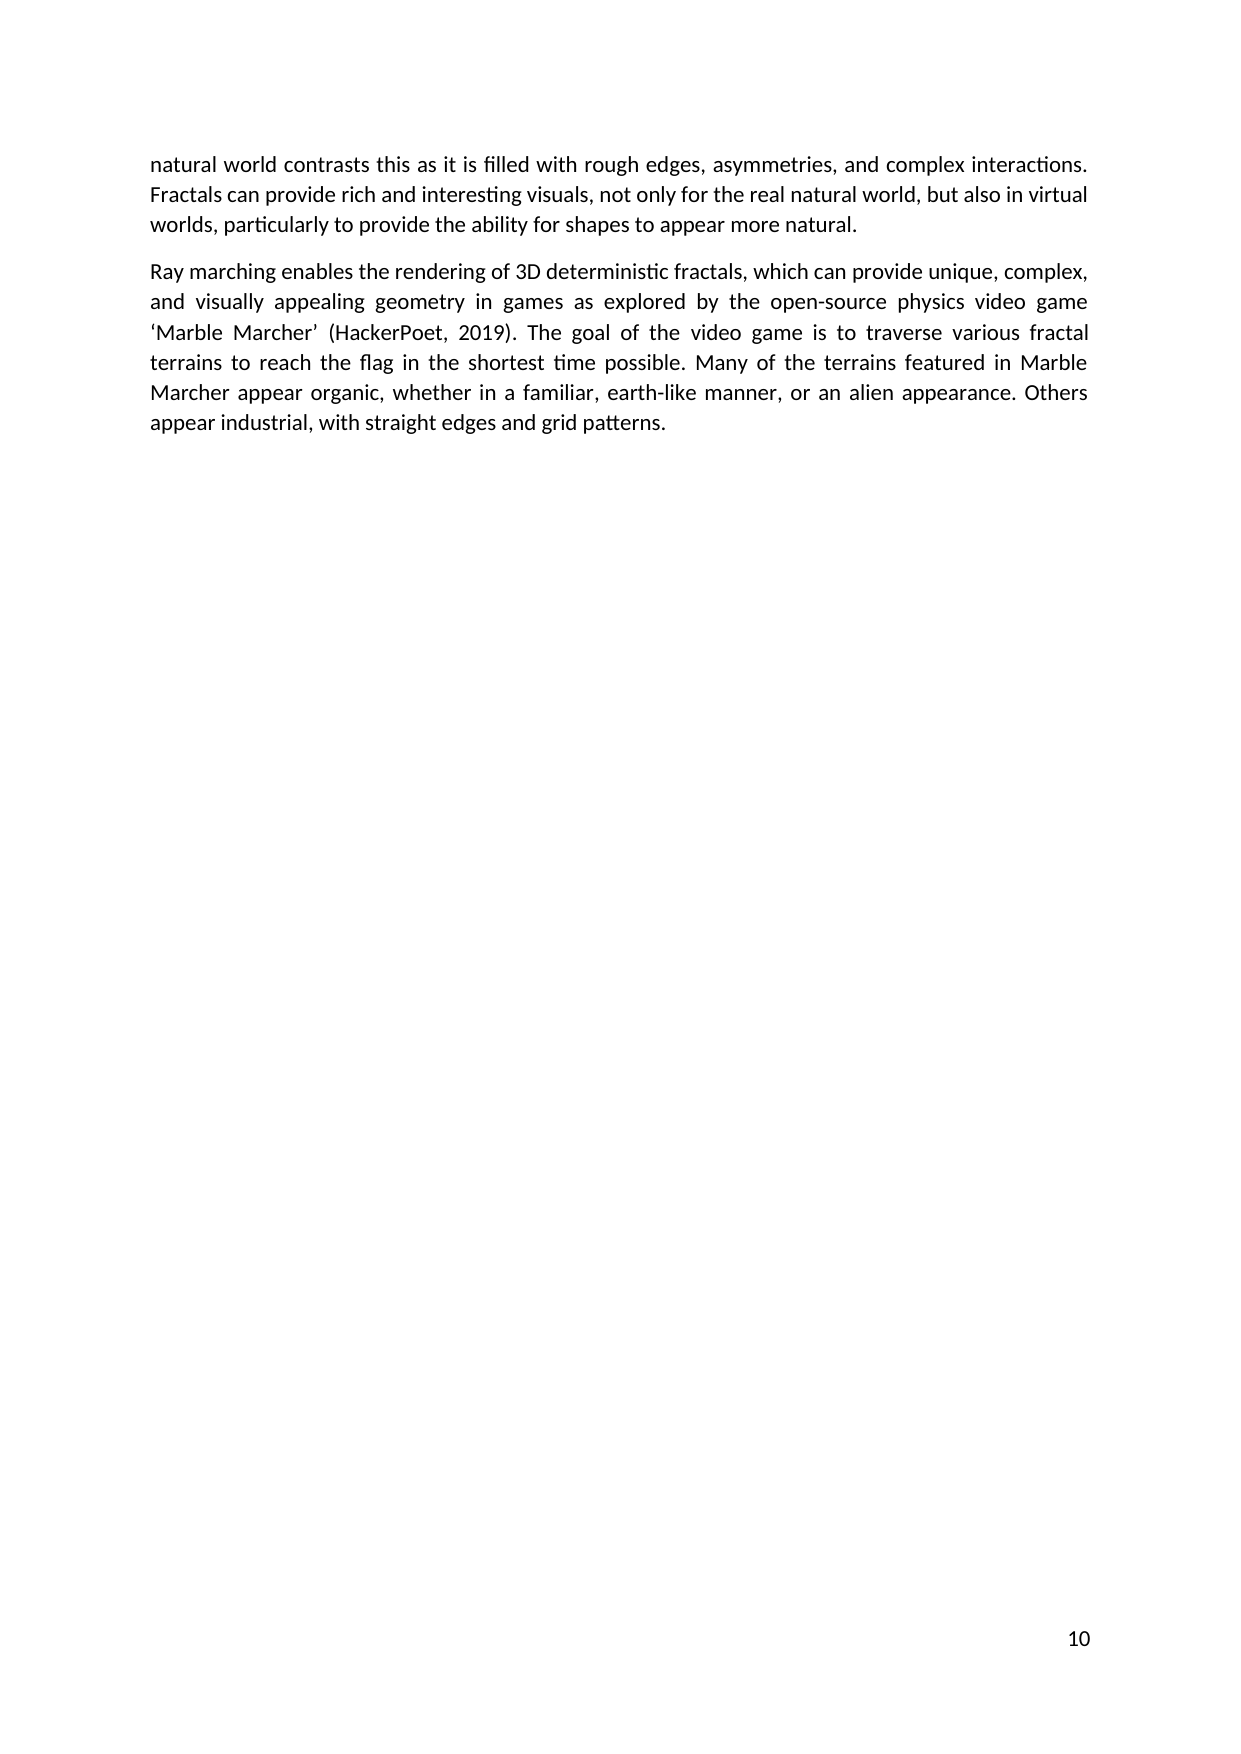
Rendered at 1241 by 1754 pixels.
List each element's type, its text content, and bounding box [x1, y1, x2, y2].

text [150, 150, 1090, 238]
text Ray marching enables the rendering of 3D deterministic fractals, which can provide unique, complex, and visually appealing geometry in games as explored by the open-source physics video game ‘Marble Marcher’ . The goal of the video game is to traverse various fractal terrains to reach the flag in the shortest time possible. Many of the terrains featured in Marble Marcher appear organic, whether in a familiar, earth-like manner, or an alien appearance. Others appear industrial, with straight edges and grid patterns. [150, 257, 1090, 436]
